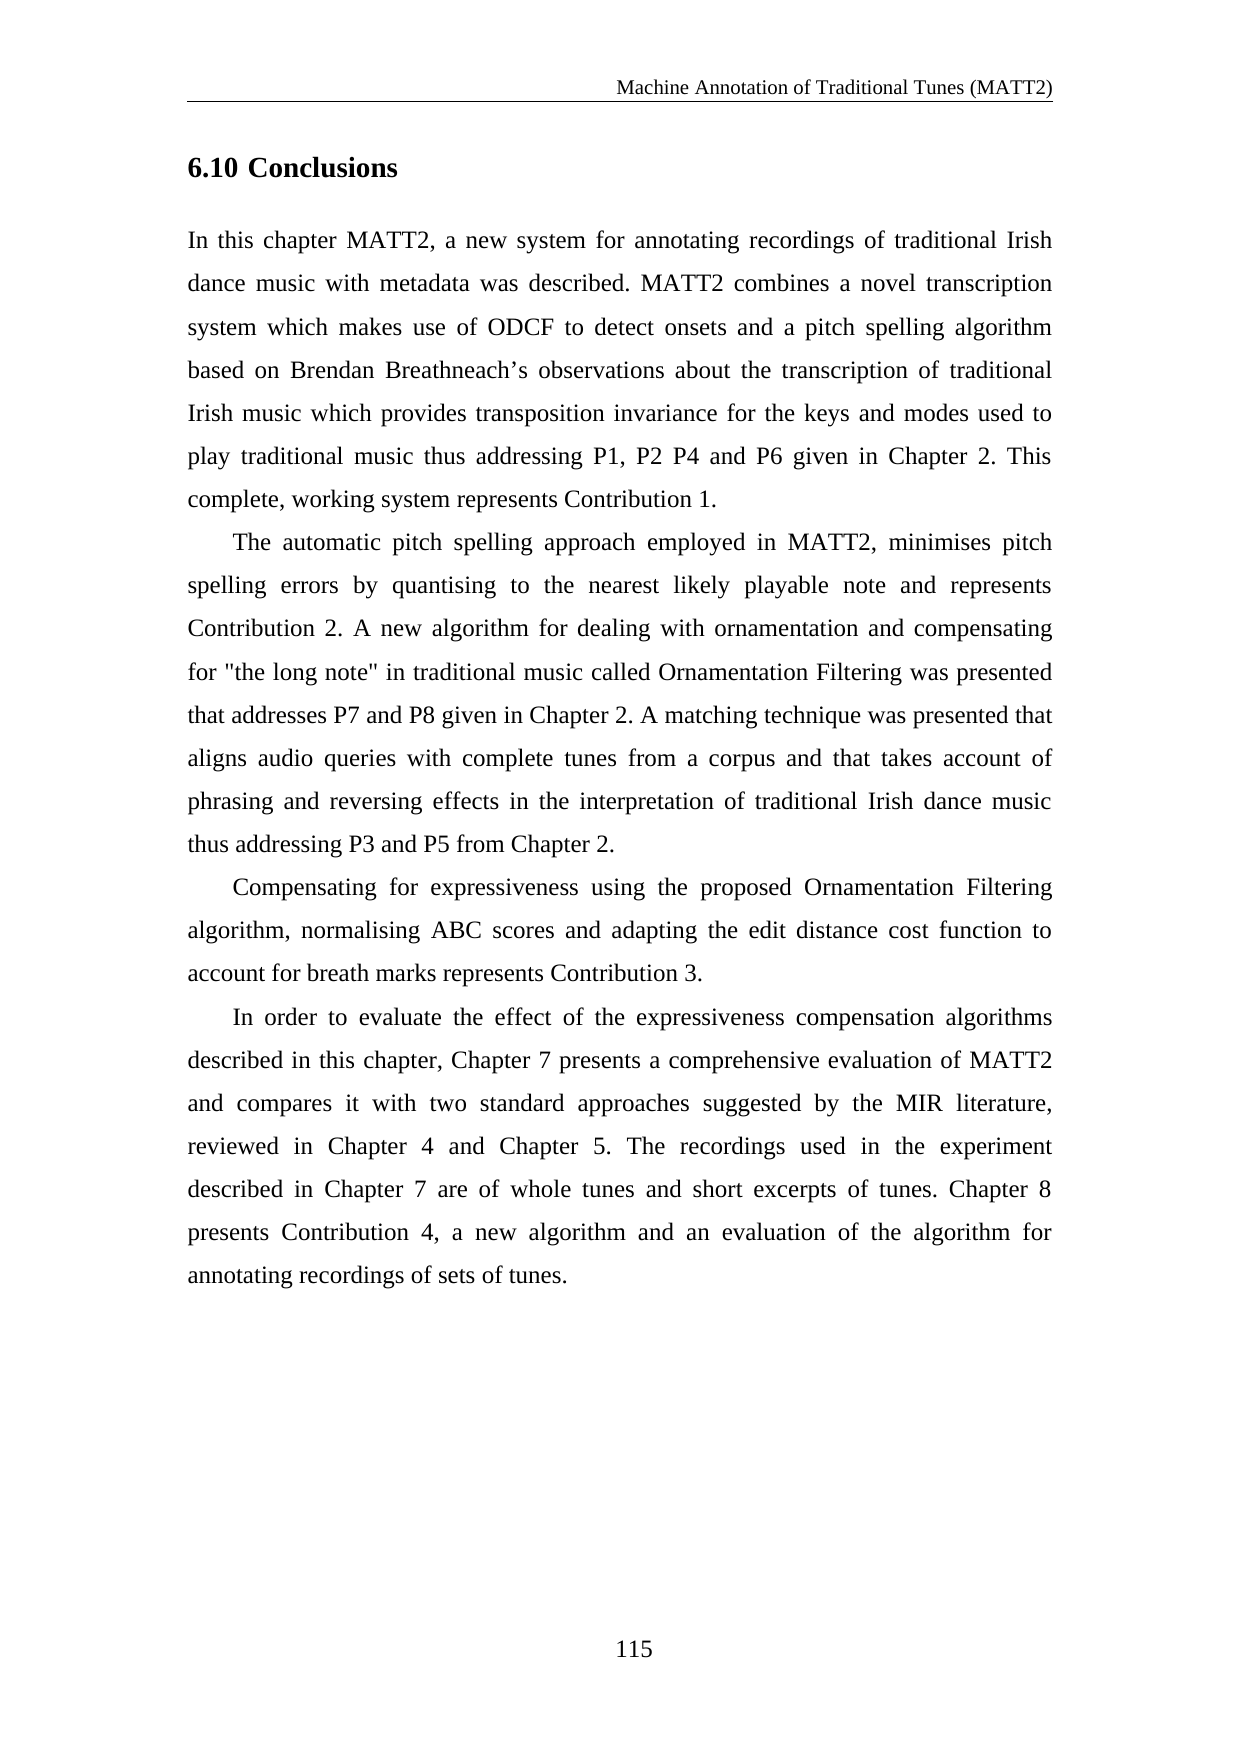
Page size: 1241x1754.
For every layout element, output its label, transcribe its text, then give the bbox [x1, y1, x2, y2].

text Compensating for expressiveness using the proposed Ornamentation Filtering algorithm, normalising ABC scores and adapting the edit distance cost function to account for breath marks represents Contribution 3. [187, 872, 1053, 987]
text The automatic pitch spelling approach employed in MATT2, minimises pitch spelling errors by quantising to the nearest likely playable note and represents Contribution 2. A new algorithm for dealing with ornamentation and compensating for "the long note" in traditional music called Ornamentation Filtering was presented that addresses P7 and P8 given in Chapter 2. A matching technique was presented that aligns audio queries with complete tunes from a corpus and that takes account of phrasing and reversing effects in the interpretation of traditional Irish dance music thus addressing P3 and P5 from Chapter 2. [187, 527, 1053, 858]
text In order to evaluate the effect of the expressiveness compensation algorithms described in this chapter, Chapter 7 presents a comprehensive evaluation of MATT2 and compares it with two standard approaches suggested by the MIR literature, reviewed in Chapter 4 and Chapter 5. The recordings used in the experiment described in Chapter 7 are of whole tunes and short excerpts of tunes. Chapter 8 presents Contribution 4, a new algorithm and an evaluation of the algorithm for annotating recordings of sets of tunes. [187, 1002, 1053, 1289]
text In this chapter MATT2, a new system for annotating recordings of traditional Irish dance music with metadata was described. MATT2 combines a novel transcription system which makes use of ODCF to detect onsets and a pitch spelling algorithm based on Brendan Breathneach’s observations about the transcription of traditional Irish music which provides transposition invariance for the keys and modes used to play traditional music thus addressing P1, P2 P4 and P6 given in Chapter 2. This complete, working system represents Contribution 1. [187, 225, 1053, 513]
subtitle Conclusions [187, 150, 1053, 183]
